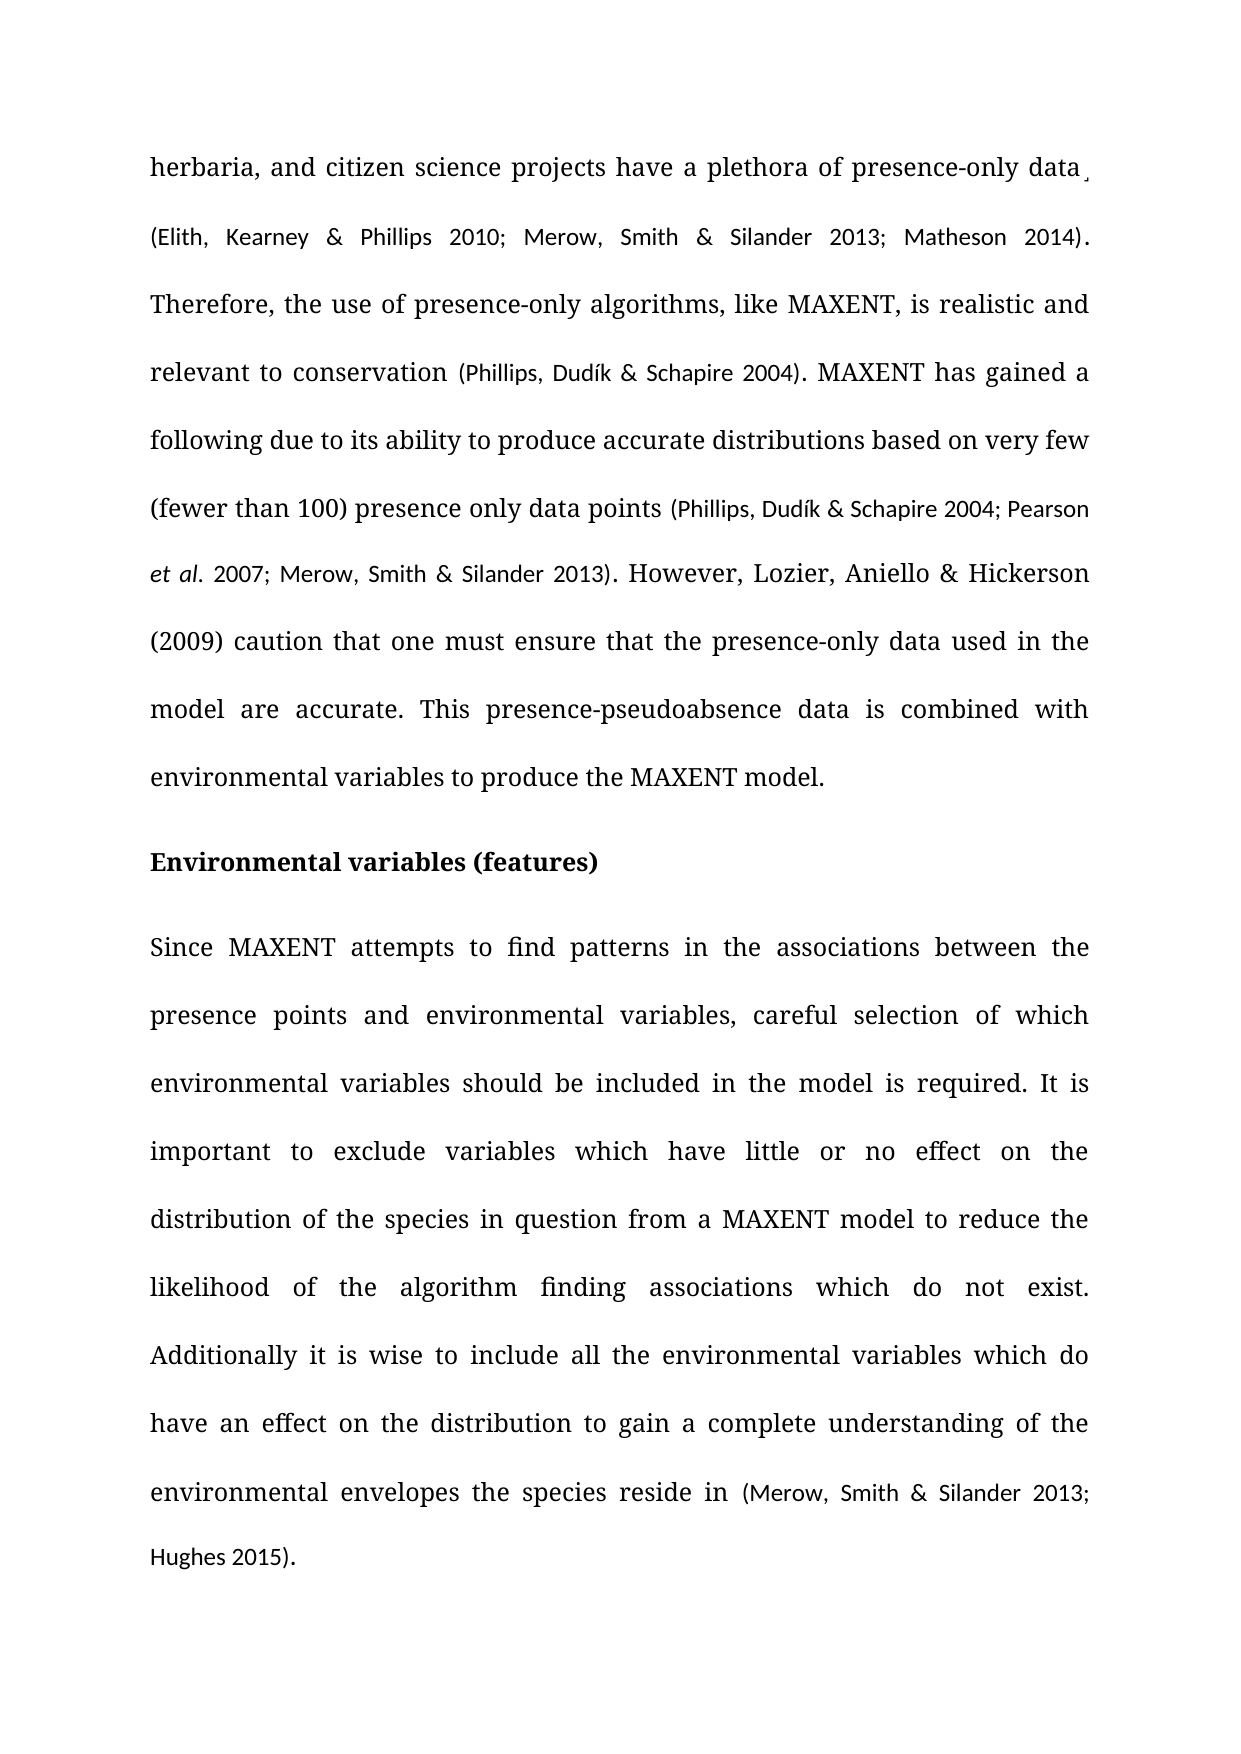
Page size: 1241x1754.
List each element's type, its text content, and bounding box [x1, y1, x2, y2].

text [150, 150, 1090, 794]
text Environmental variables (features) [150, 844, 1090, 878]
text Since MAXENT attempts to find patterns in the associations between the presence points and environmental variables, careful selection of which environmental variables should be included in the model is required. It is important to exclude variables which have little or no effect on the distribution of the species in question from a MAXENT model to reduce the likelihood of the algorithm finding associations which do not exist. Additionally it is wise to include all the environmental variables which do have an effect on the distribution to gain a complete understanding of the environmental envelopes the species reside in (Merow, Smith & Silander 2013; Hughes 2015). [150, 929, 1090, 1573]
